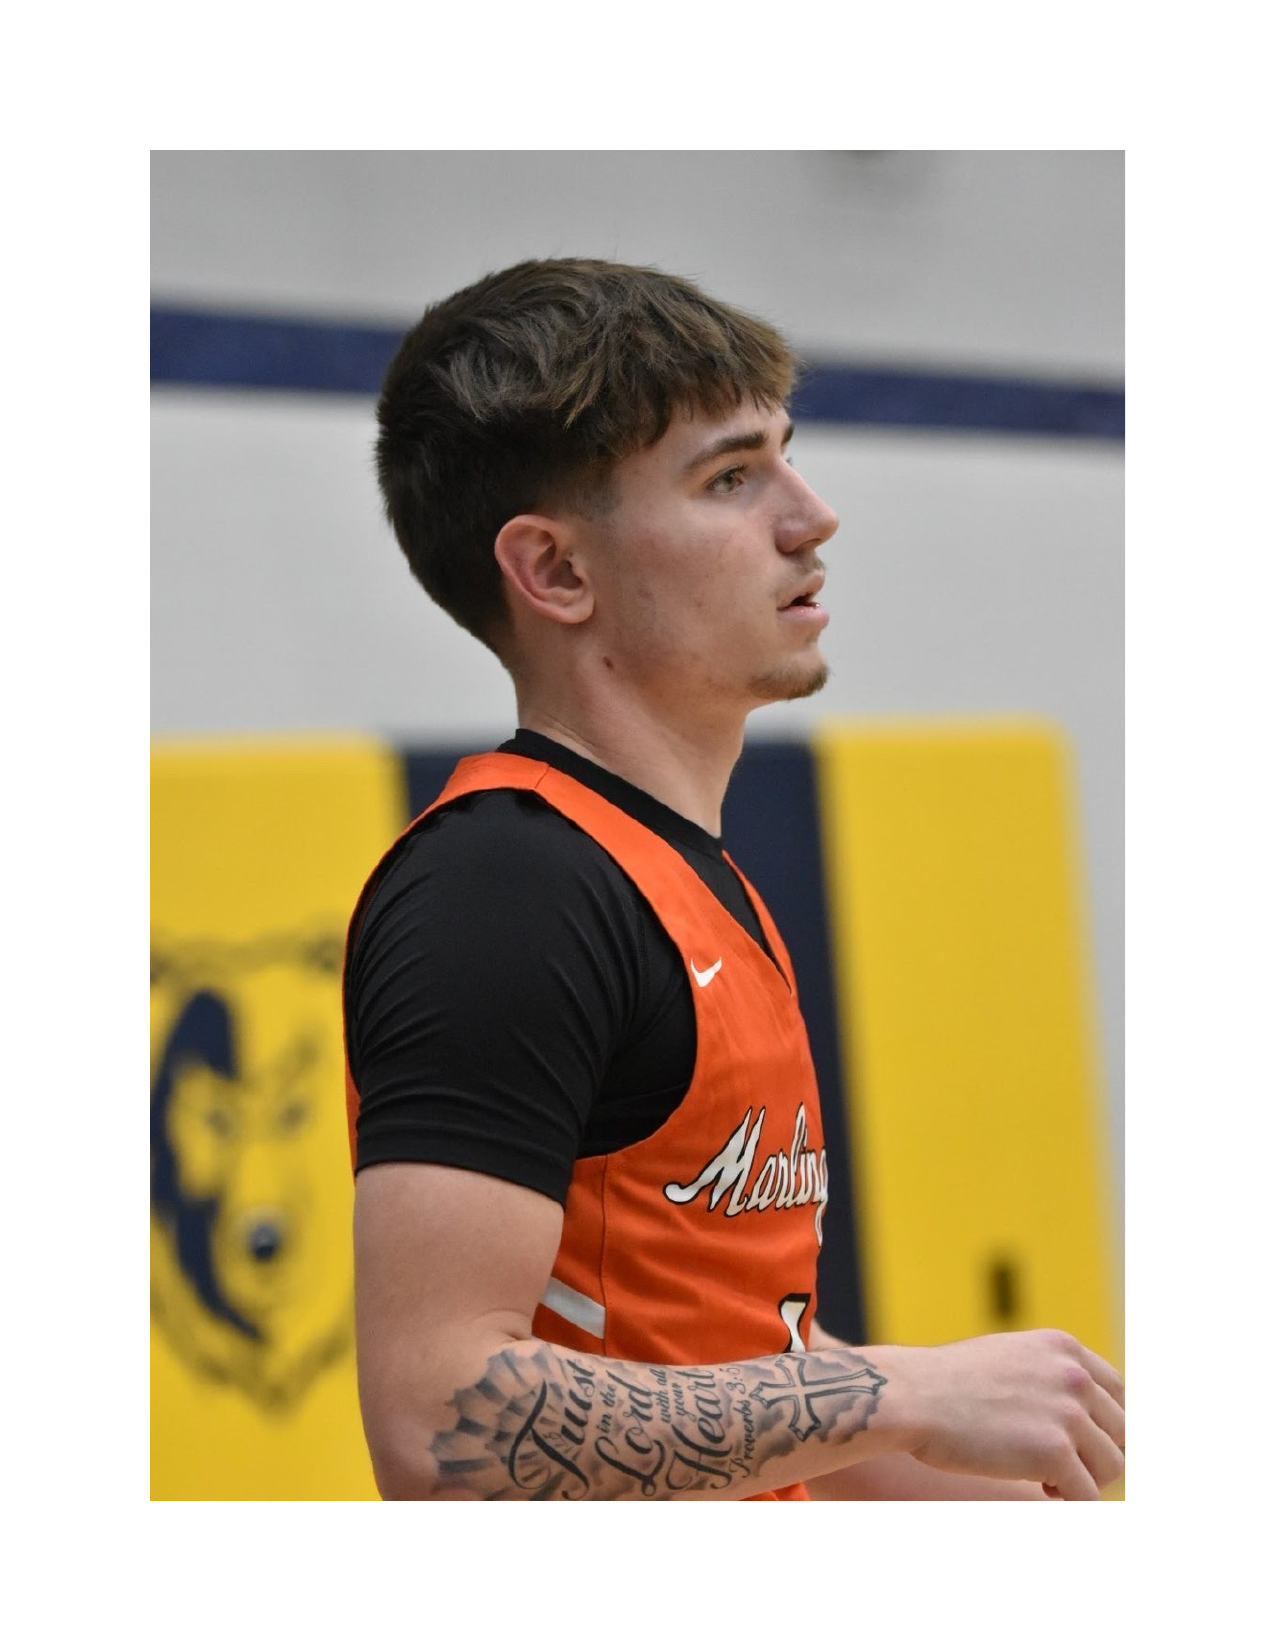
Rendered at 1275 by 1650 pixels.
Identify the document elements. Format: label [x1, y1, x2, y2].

picture [150, 150, 1125, 1501]
